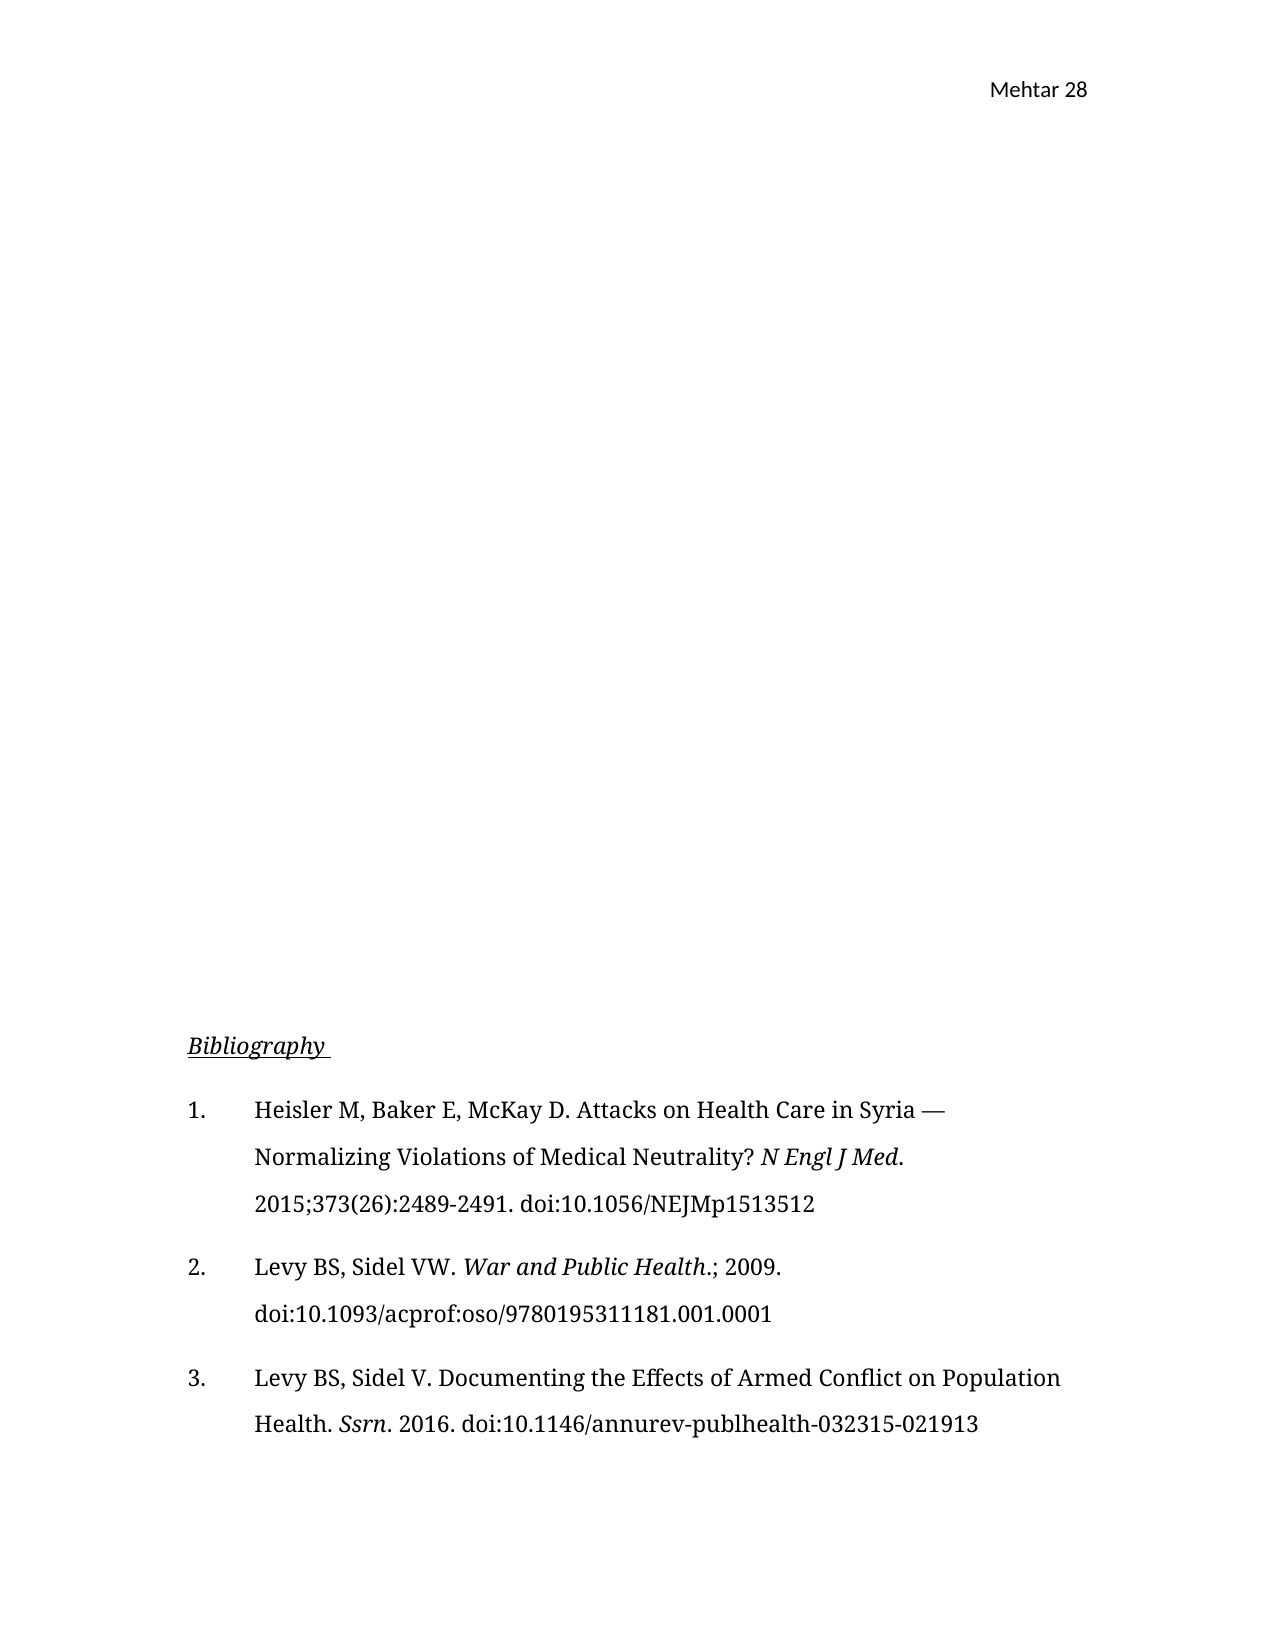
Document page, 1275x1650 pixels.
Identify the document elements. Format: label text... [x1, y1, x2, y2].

text 3. Levy BS, Sidel V. Documenting the Effects of Armed Conflict on Population Health. Ssrn. 2016. doi:10.1146/annurev-publhealth-032315-021913 [187, 1361, 1087, 1439]
text Bibliography [187, 1030, 1087, 1061]
text 2. Levy BS, Sidel VW. War and Public Health.; 2009. doi:10.1093/acprof:oso/9780195311181.001.0001 [187, 1251, 1087, 1329]
text 1. Heisler M, Baker E, McKay D. Attacks on Health Care in Syria — Normalizing Violations of Medical Neutrality? N Engl J Med. 2015;373(26):2489-2491. doi:10.1056/NEJMp1513512 [187, 1094, 1087, 1219]
